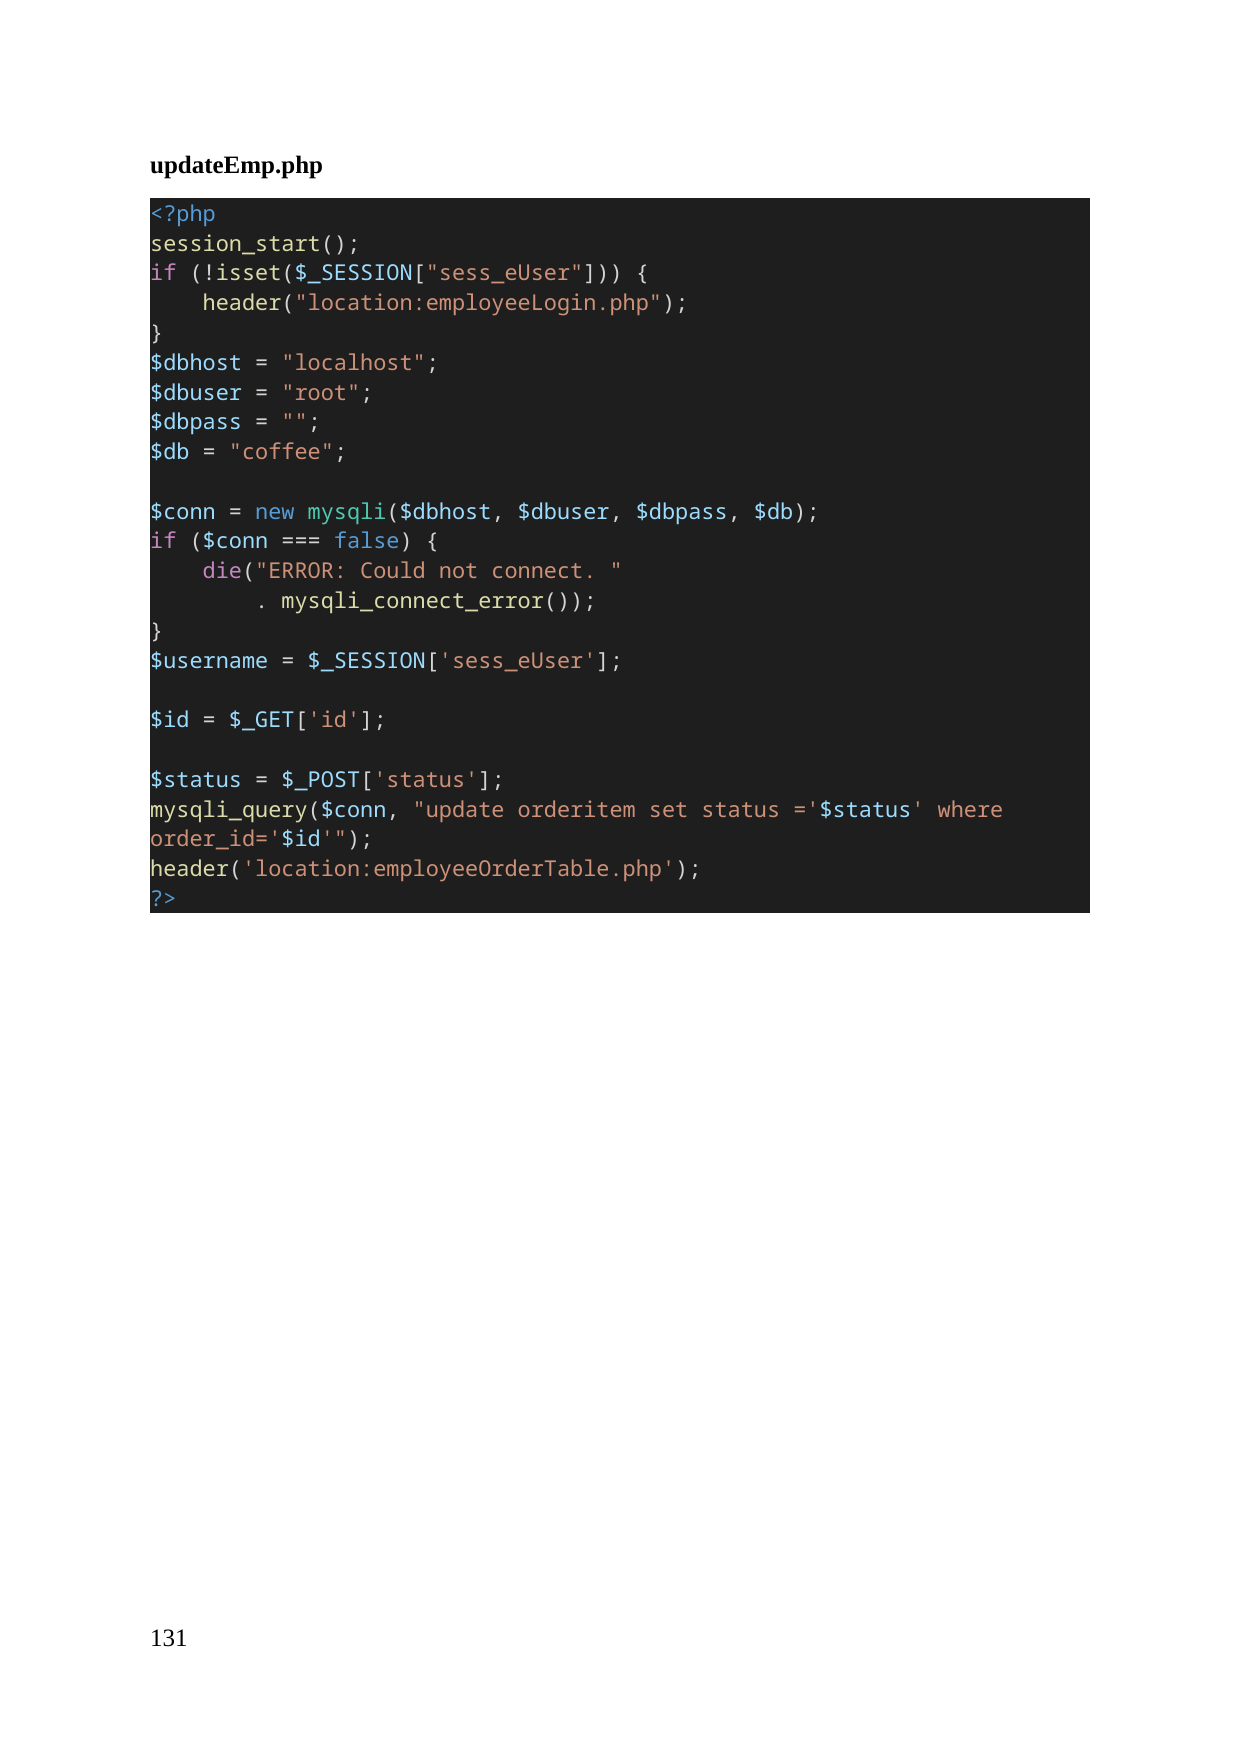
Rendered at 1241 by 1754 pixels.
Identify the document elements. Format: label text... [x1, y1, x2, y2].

text if (!isset($_SESSION["sess_eUser"])) { [150, 257, 1090, 287]
text } [150, 615, 1090, 644]
text <?php [150, 198, 1090, 227]
text session_start(); [150, 227, 1090, 257]
text $conn = new mysqli($dbhost, $dbuser, $dbpass, $db); [150, 496, 1090, 525]
text $db = "coffee"; [150, 436, 1090, 466]
text ?> [150, 883, 1090, 913]
text die("ERROR: Could not connect. " [150, 555, 1090, 585]
text updateEmp.php [150, 150, 1090, 179]
text mysqli_query($conn, "update orderitem set status ='$status' where order_id='$id'"); [150, 793, 1090, 853]
text $id = $_GET['id']; [150, 704, 1090, 734]
text header('location:employeeOrderTable.php'); [150, 853, 1090, 883]
text header("location:employeeLogin.php"); [150, 287, 1090, 317]
text } [150, 317, 1090, 347]
text $dbhost = "localhost"; [150, 347, 1090, 376]
text if ($conn === false) { [150, 525, 1090, 555]
text $status = $_POST['status']; [150, 764, 1090, 793]
text $dbuser = "root"; [150, 376, 1090, 406]
text . mysqli_connect_error()); [150, 585, 1090, 615]
text $dbpass = ""; [150, 406, 1090, 436]
text $username = $_SESSION['sess_eUser']; [150, 644, 1090, 674]
